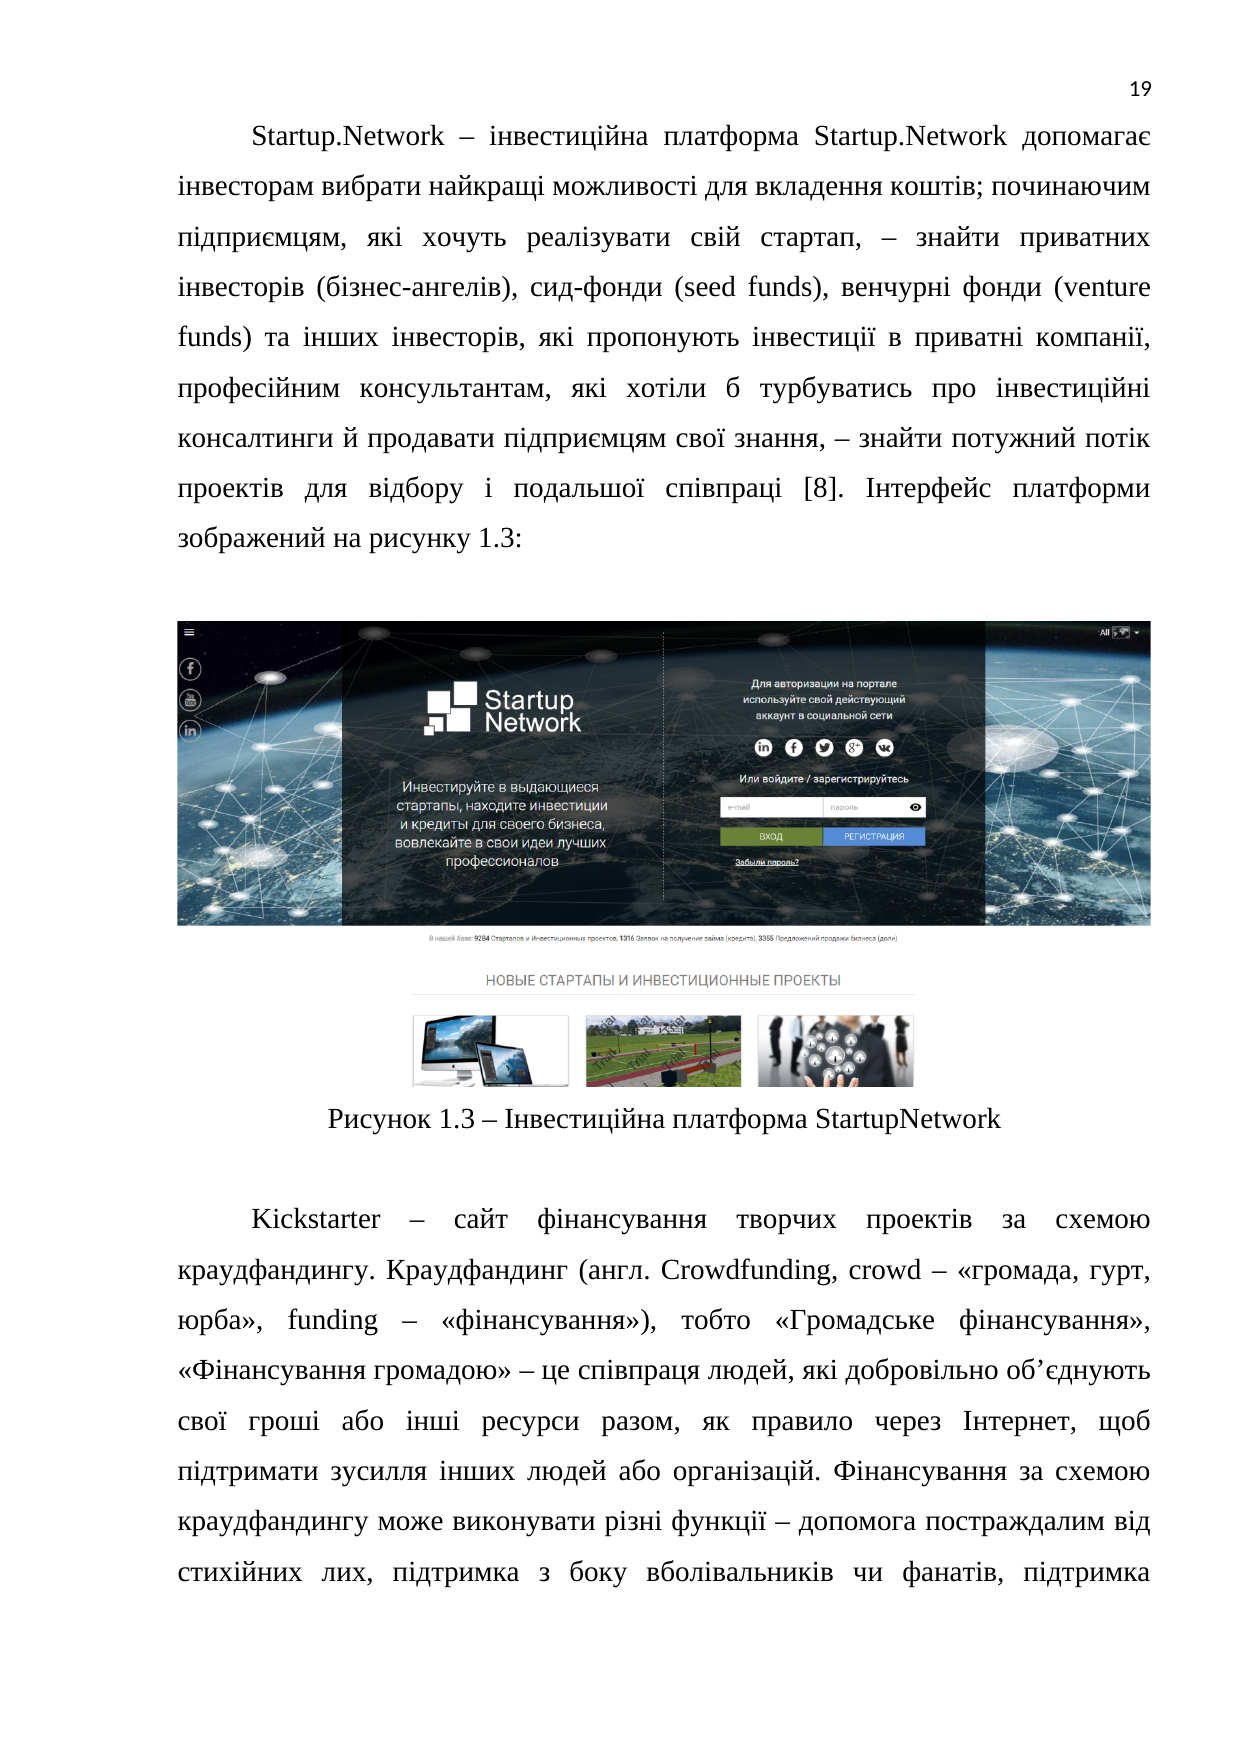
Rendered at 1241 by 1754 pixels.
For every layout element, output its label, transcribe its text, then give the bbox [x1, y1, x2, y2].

text Startup.Network – інвестиційна платформа Startup.Network допомагає інвесторам вибрати найкращі можливості для вкладення коштів; починаючим підприємцям, які хочуть реалізувати свій стартап, – знайти приватних інвесторів (бізнес-ангелів), сид-фонди (seed funds), венчурні фонди (venture funds) та інших інвесторів, які пропонують інвестиції в приватні компанії, професійним консультантам, які хотіли б турбуватись про інвестиційні консалтинги й продавати підприємцям свої знання, – знайти потужний потік проектів для відбору і подальшої співпраці [8]. Інтерфейс платформи зображений на рисунку 1.3: [177, 118, 1152, 554]
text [177, 1201, 1152, 1587]
text Рисунок 1.3 – Інвестиційна платформа StartupNetwork [177, 1101, 1152, 1134]
picture [177, 621, 1151, 1087]
